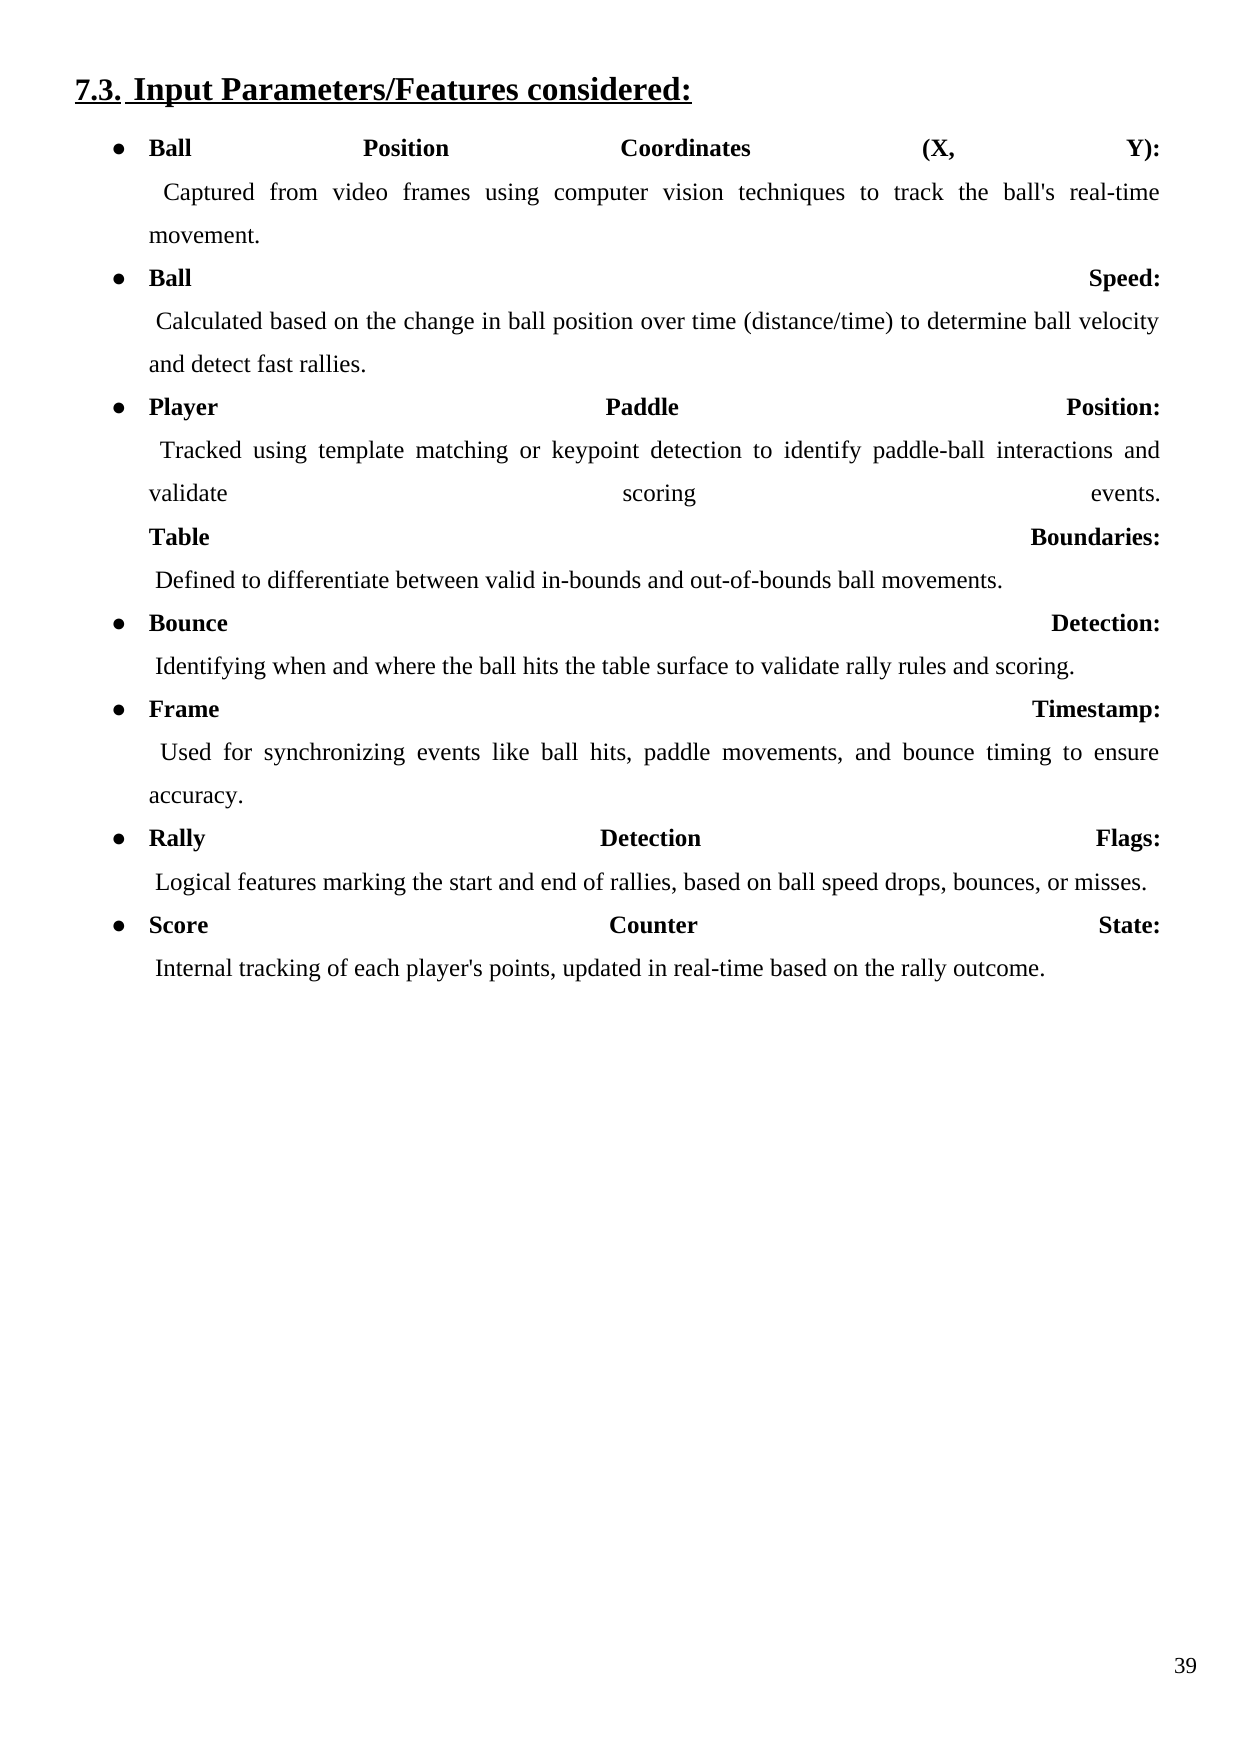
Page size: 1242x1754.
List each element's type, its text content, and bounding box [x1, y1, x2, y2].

subtitle Input Parameters/Features considered: [74, 69, 1155, 107]
list Bounce Detection: Identifying when and where the ball hits the table surface to validate rally rules and scoring. [111, 608, 1161, 680]
list Player Paddle Position: Tracked using template matching or keypoint detection to identify paddle-ball interactions and validate scoring events. Table Boundaries: Defined to differentiate between valid in-bounds and out-of-bounds ball movements. [111, 392, 1161, 593]
list Ball Speed: Calculated based on the change in ball position over time (distance/time) to determine ball velocity and detect fast rallies. [111, 263, 1161, 378]
list Ball Position Coordinates (X, Y): Captured from video frames using computer vision techniques to track the ball's real-time movement. [111, 133, 1161, 248]
list Frame Timestamp: Used for synchronizing events like ball hits, paddle movements, and bounce timing to ensure accuracy. [111, 694, 1161, 809]
list Rally Detection Flags: Logical features marking the start and end of rallies, based on ball speed drops, bounces, or misses. [111, 823, 1161, 895]
list Score Counter State: Internal tracking of each player's points, updated in real-time based on the rally outcome. [111, 910, 1161, 982]
